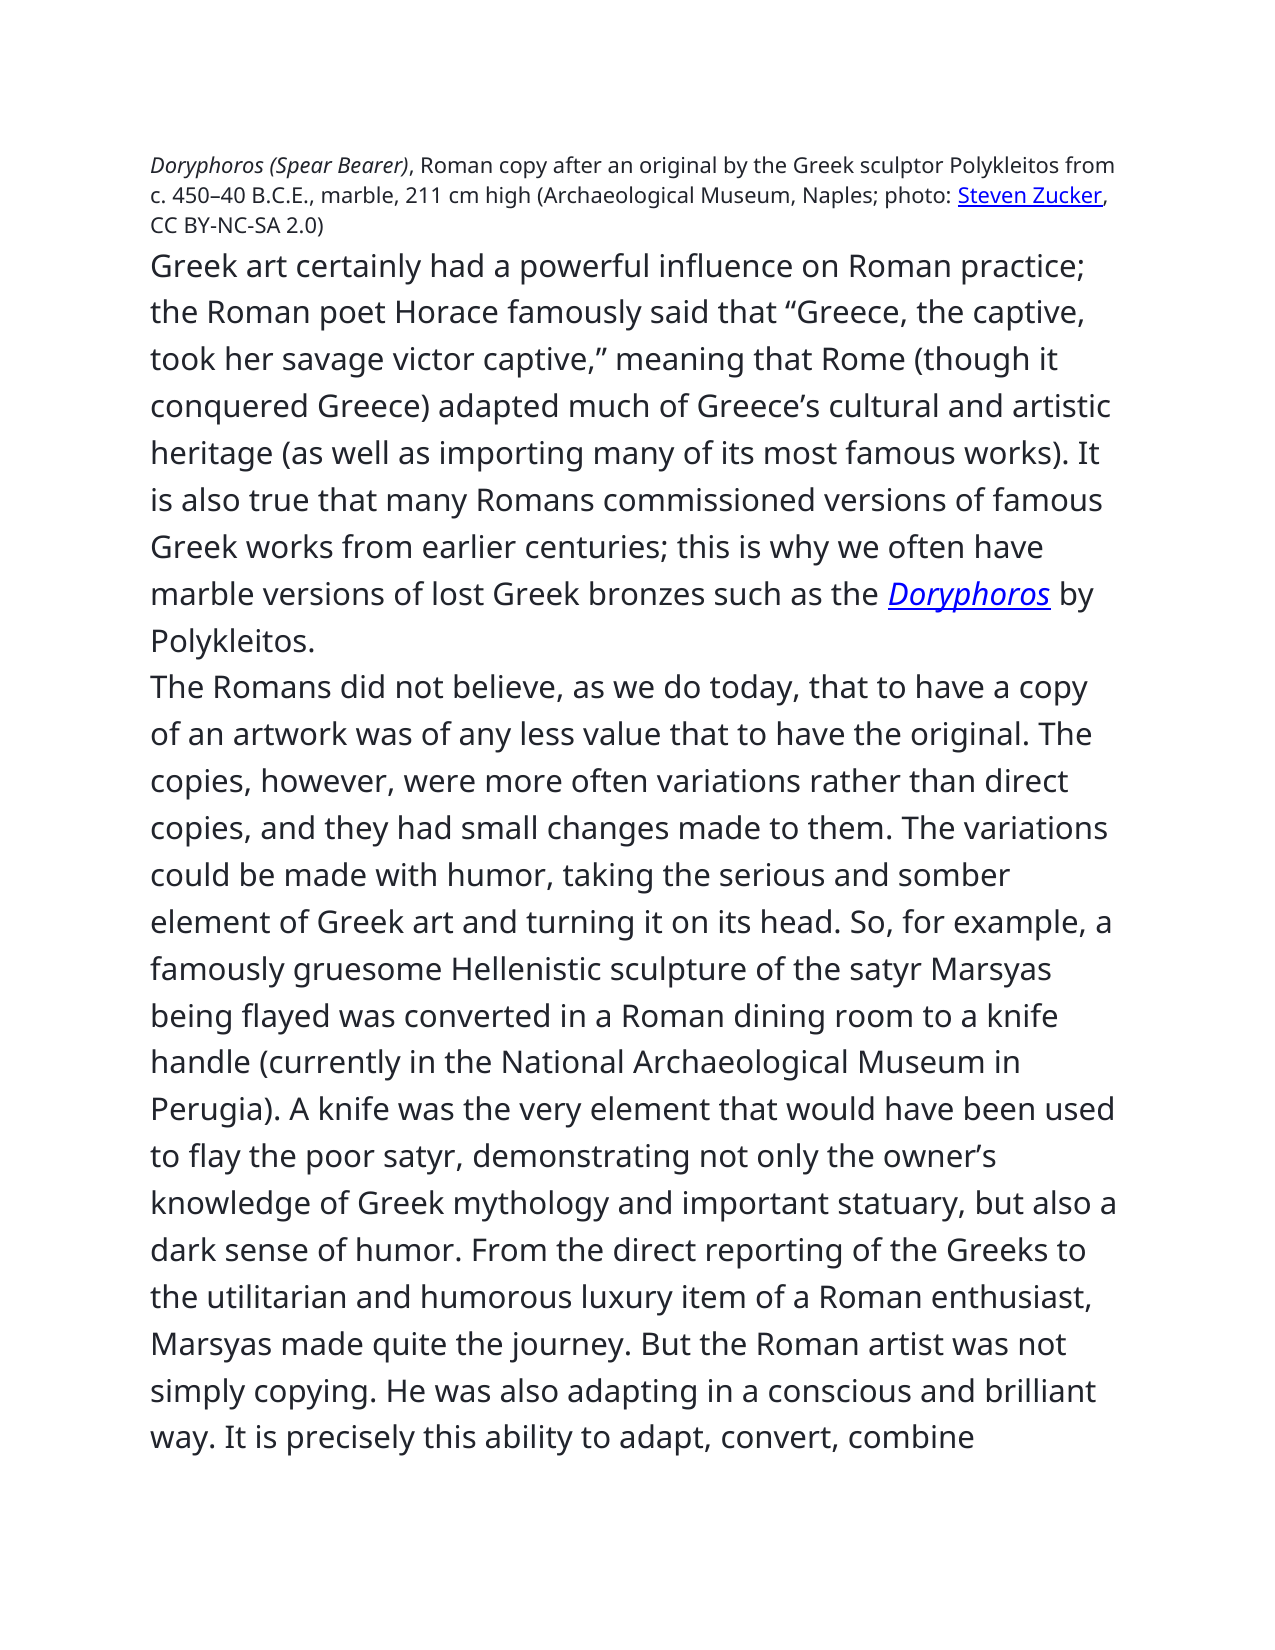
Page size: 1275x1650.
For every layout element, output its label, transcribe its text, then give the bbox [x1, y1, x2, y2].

text Doryphoros (Spear Bearer), Roman copy after an original by the Greek sculptor Polykleitos from c. 450–40 B.C.E., marble, 211 cm high (Archaeological Museum, Naples; photo: Steven Zucker, CC BY-NC-SA 2.0) [150, 150, 1125, 239]
text Greek art certainly had a powerful influence on Roman practice; the Roman poet Horace famously said that “Greece, the captive, took her savage victor captive,” meaning that Rome (though it conquered Greece) adapted much of Greece’s cultural and artistic heritage (as well as importing many of its most famous works). It is also true that many Romans commissioned versions of famous Greek works from earlier centuries; this is why we often have marble versions of lost Greek bronzes such as the Doryphoros by Polykleitos. [150, 239, 1125, 661]
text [150, 661, 1125, 1458]
